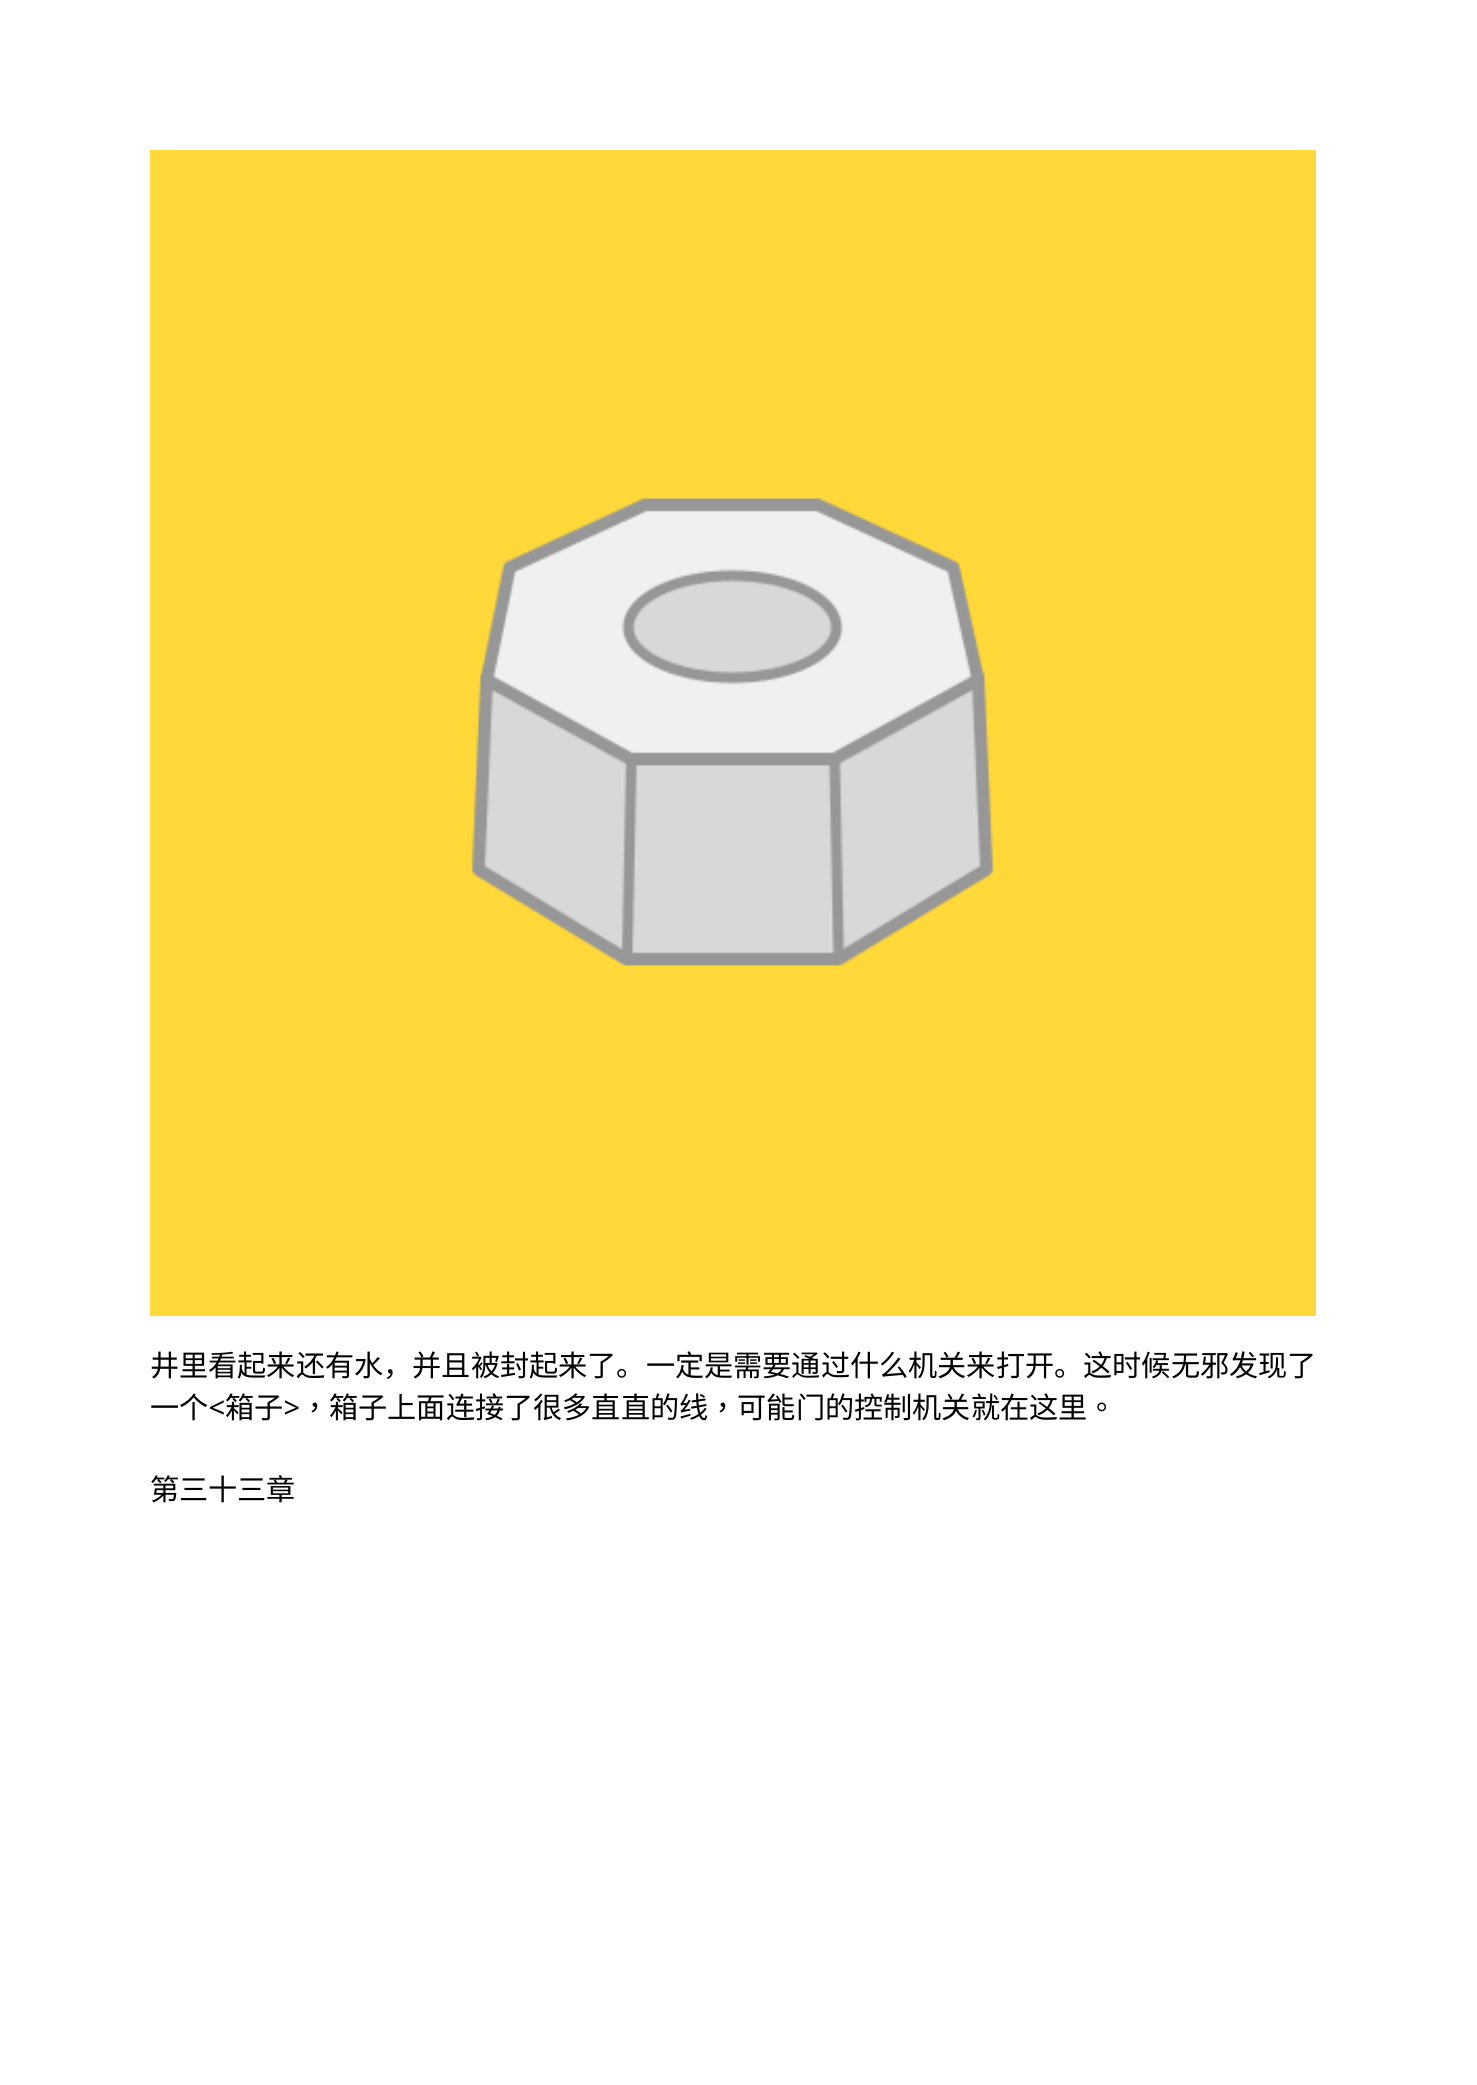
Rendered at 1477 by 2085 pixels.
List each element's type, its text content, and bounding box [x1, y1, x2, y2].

text 第三十三章 [150, 1467, 1326, 1509]
text 井里看起来还有水，并且被封起来了。一定是需要通过什么机关来打开。这时候无邪发现了一个<箱子>，箱子上面连接了很多直直的线，可能门的控制机关就在这里。 [150, 1342, 1326, 1427]
picture [150, 150, 1316, 1316]
